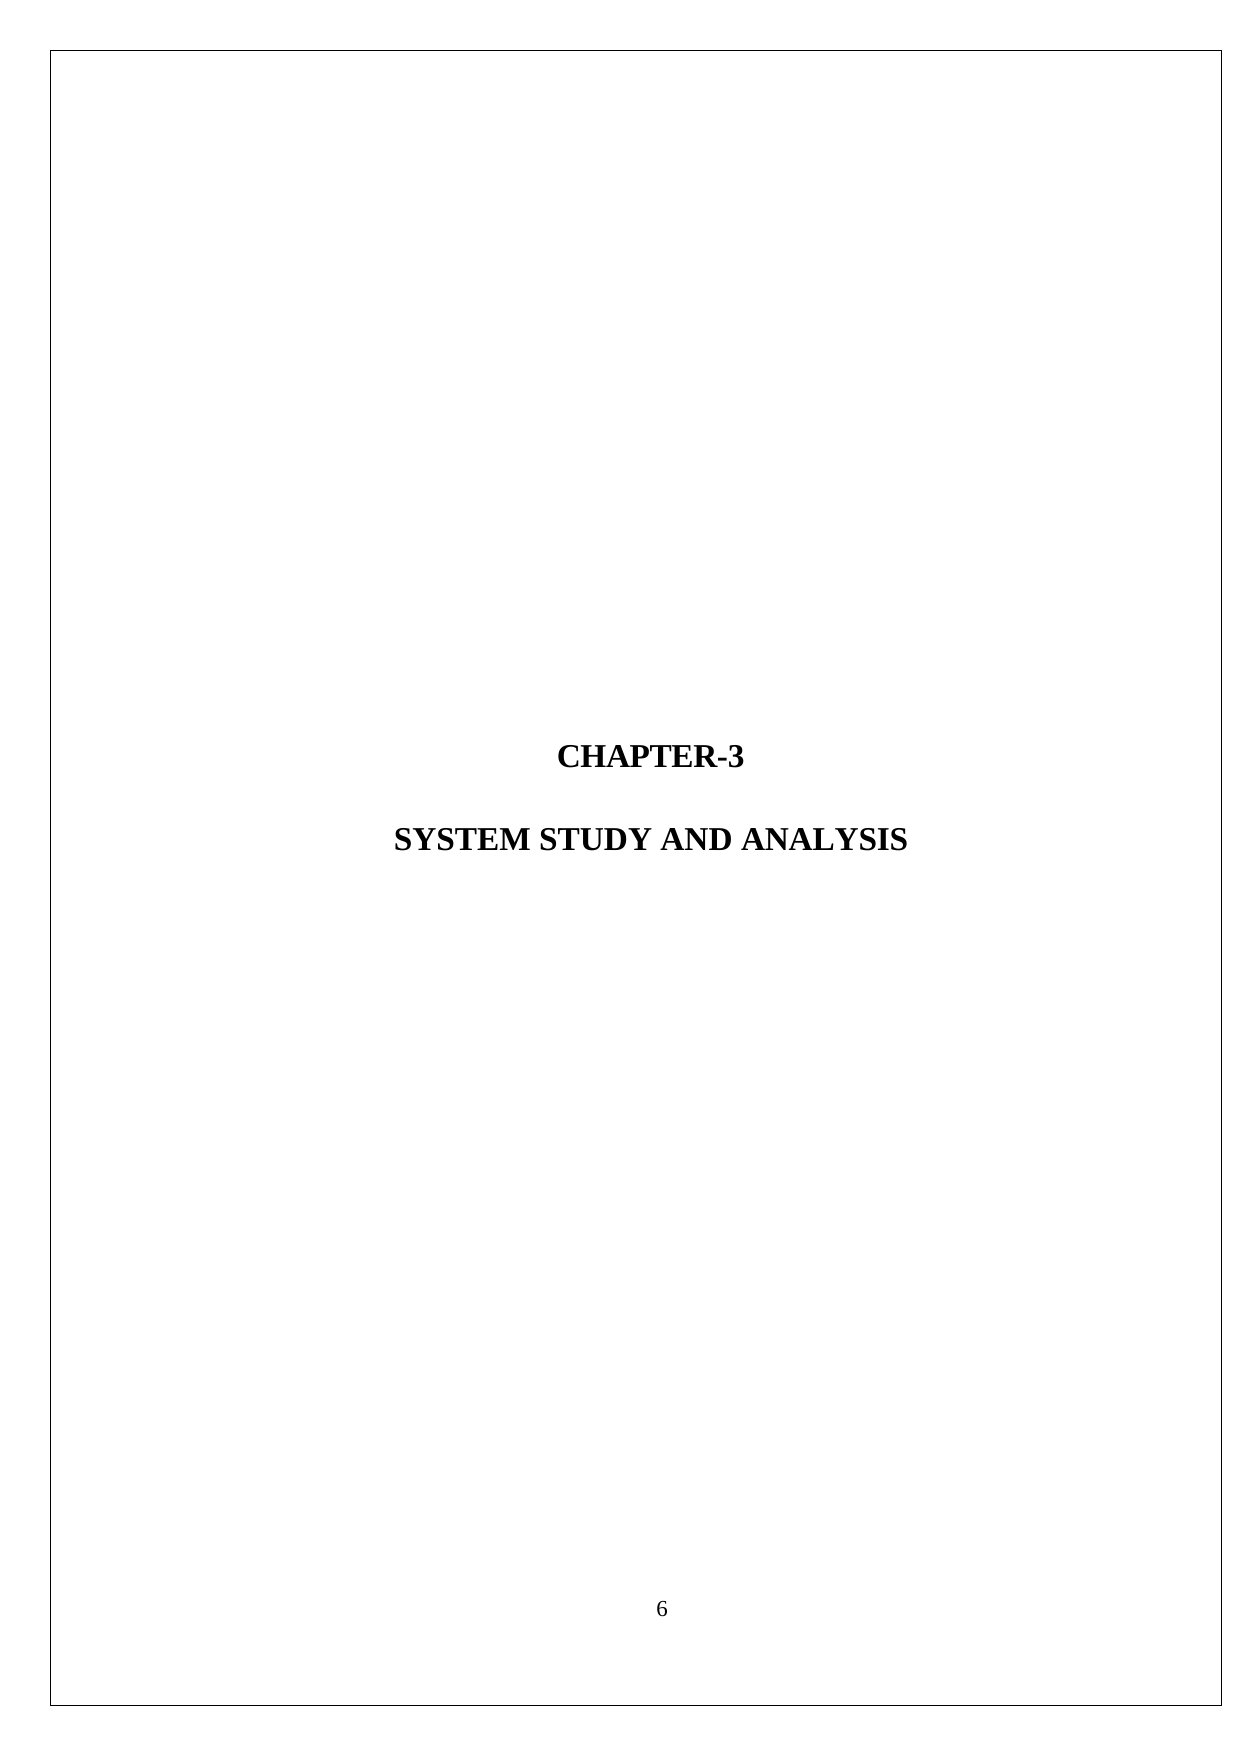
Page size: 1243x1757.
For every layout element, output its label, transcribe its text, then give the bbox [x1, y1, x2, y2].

subtitle CHAPTER-3 [102, 737, 1200, 775]
text SYSTEM STUDY AND ANALYSIS [102, 819, 1199, 858]
